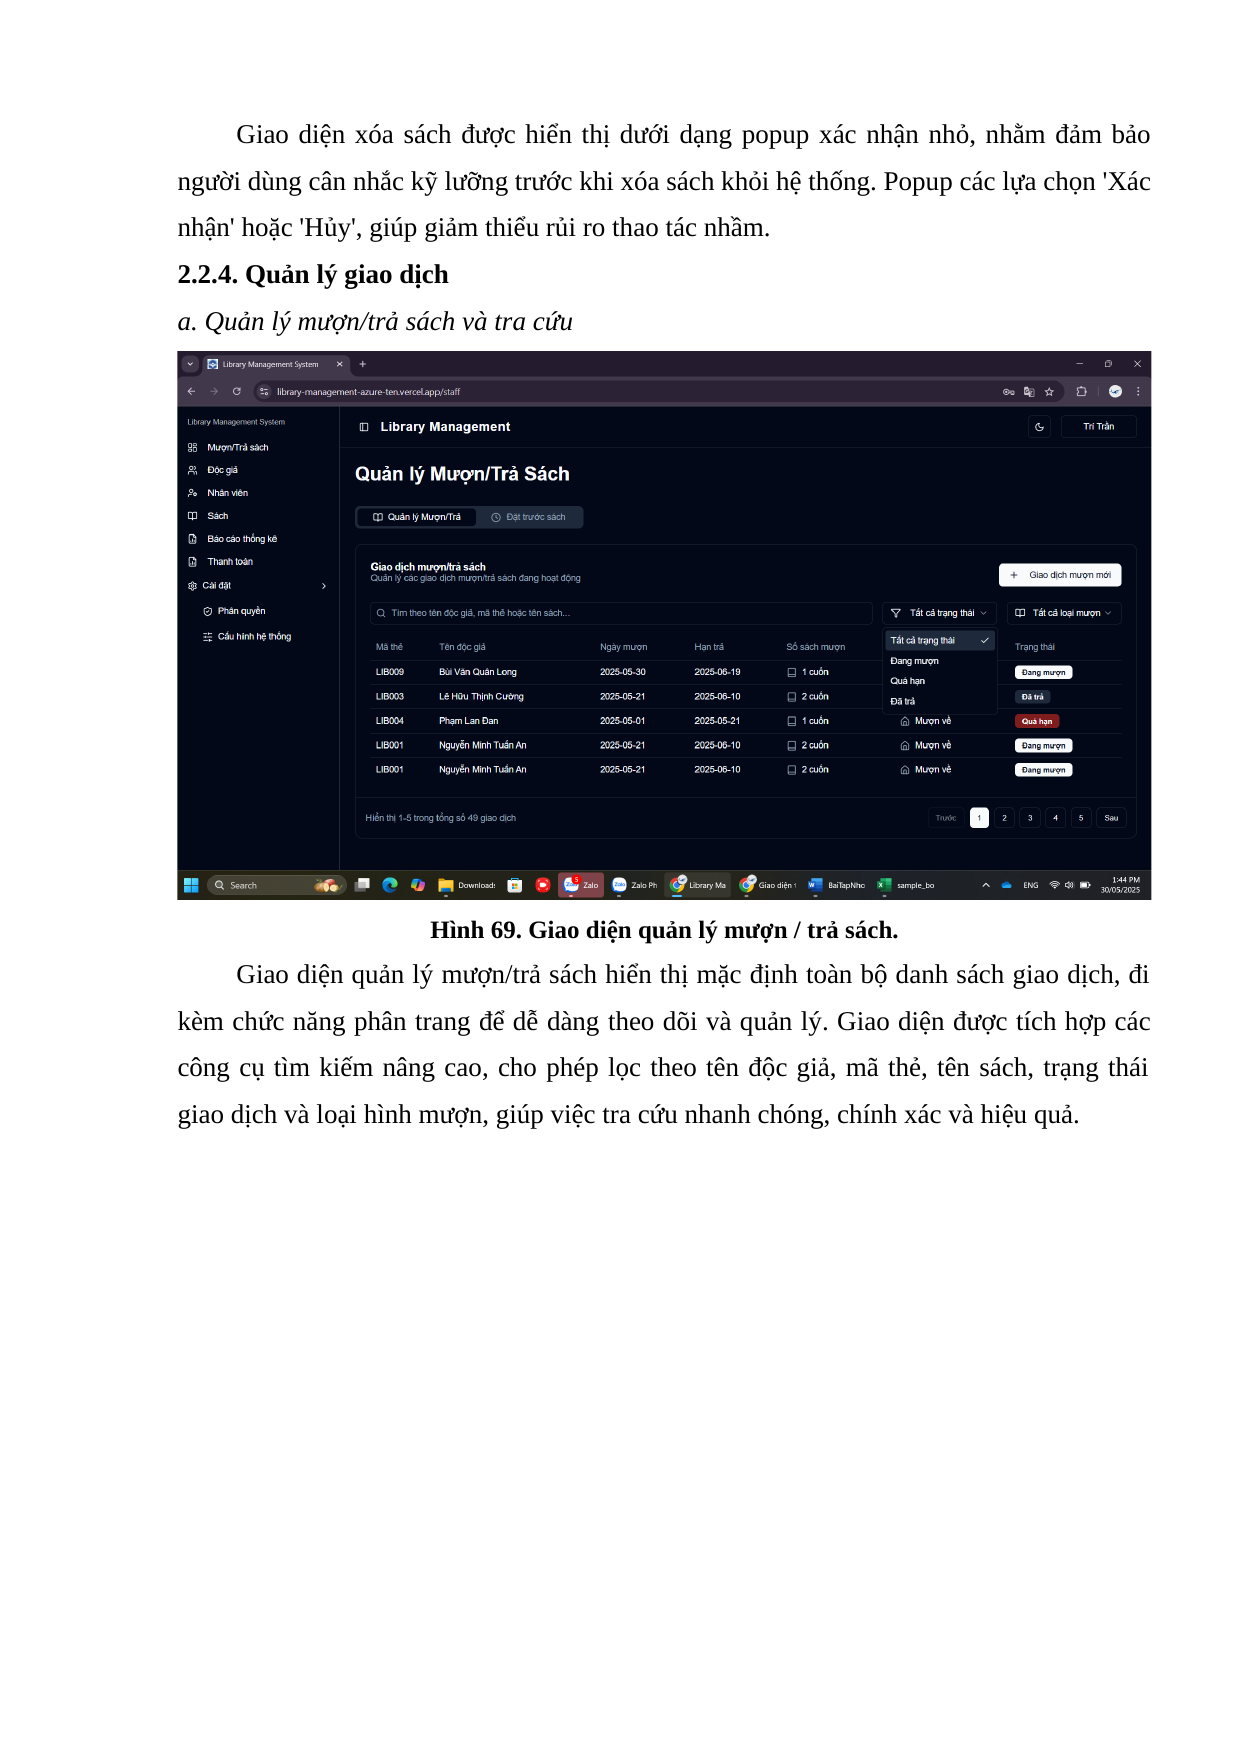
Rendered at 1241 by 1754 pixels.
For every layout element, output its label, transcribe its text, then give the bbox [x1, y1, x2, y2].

text Giao diện quản lý mượn/trả sách hiển thị mặc định toàn bộ danh sách giao dịch, đi kèm chức năng phân trang để dễ dàng theo dõi và quản lý. Giao diện được tích hợp các công cụ tìm kiếm nâng cao, cho phép lọc theo tên độc giả, mã thẻ, tên sách, trạng thái giao dịch và loại hình mượn, giúp việc tra cứu nhanh chóng, chính xác và hiệu quả. [177, 958, 1152, 1129]
subtitle a. Quản lý mượn/trả sách và tra cứu [177, 305, 1152, 336]
subtitle 2.2.4. Quản lý giao dịch [177, 258, 1152, 289]
picture [177, 351, 1152, 900]
text Giao diện xóa sách được hiển thị dưới dạng popup xác nhận nhỏ, nhằm đảm bảo người dùng cân nhắc kỹ lưỡng trước khi xóa sách khỏi hệ thống. Popup các lựa chọn 'Xác nhận' hoặc 'Hủy', giúp giảm thiểu rủi ro thao tác nhầm. [177, 118, 1152, 243]
